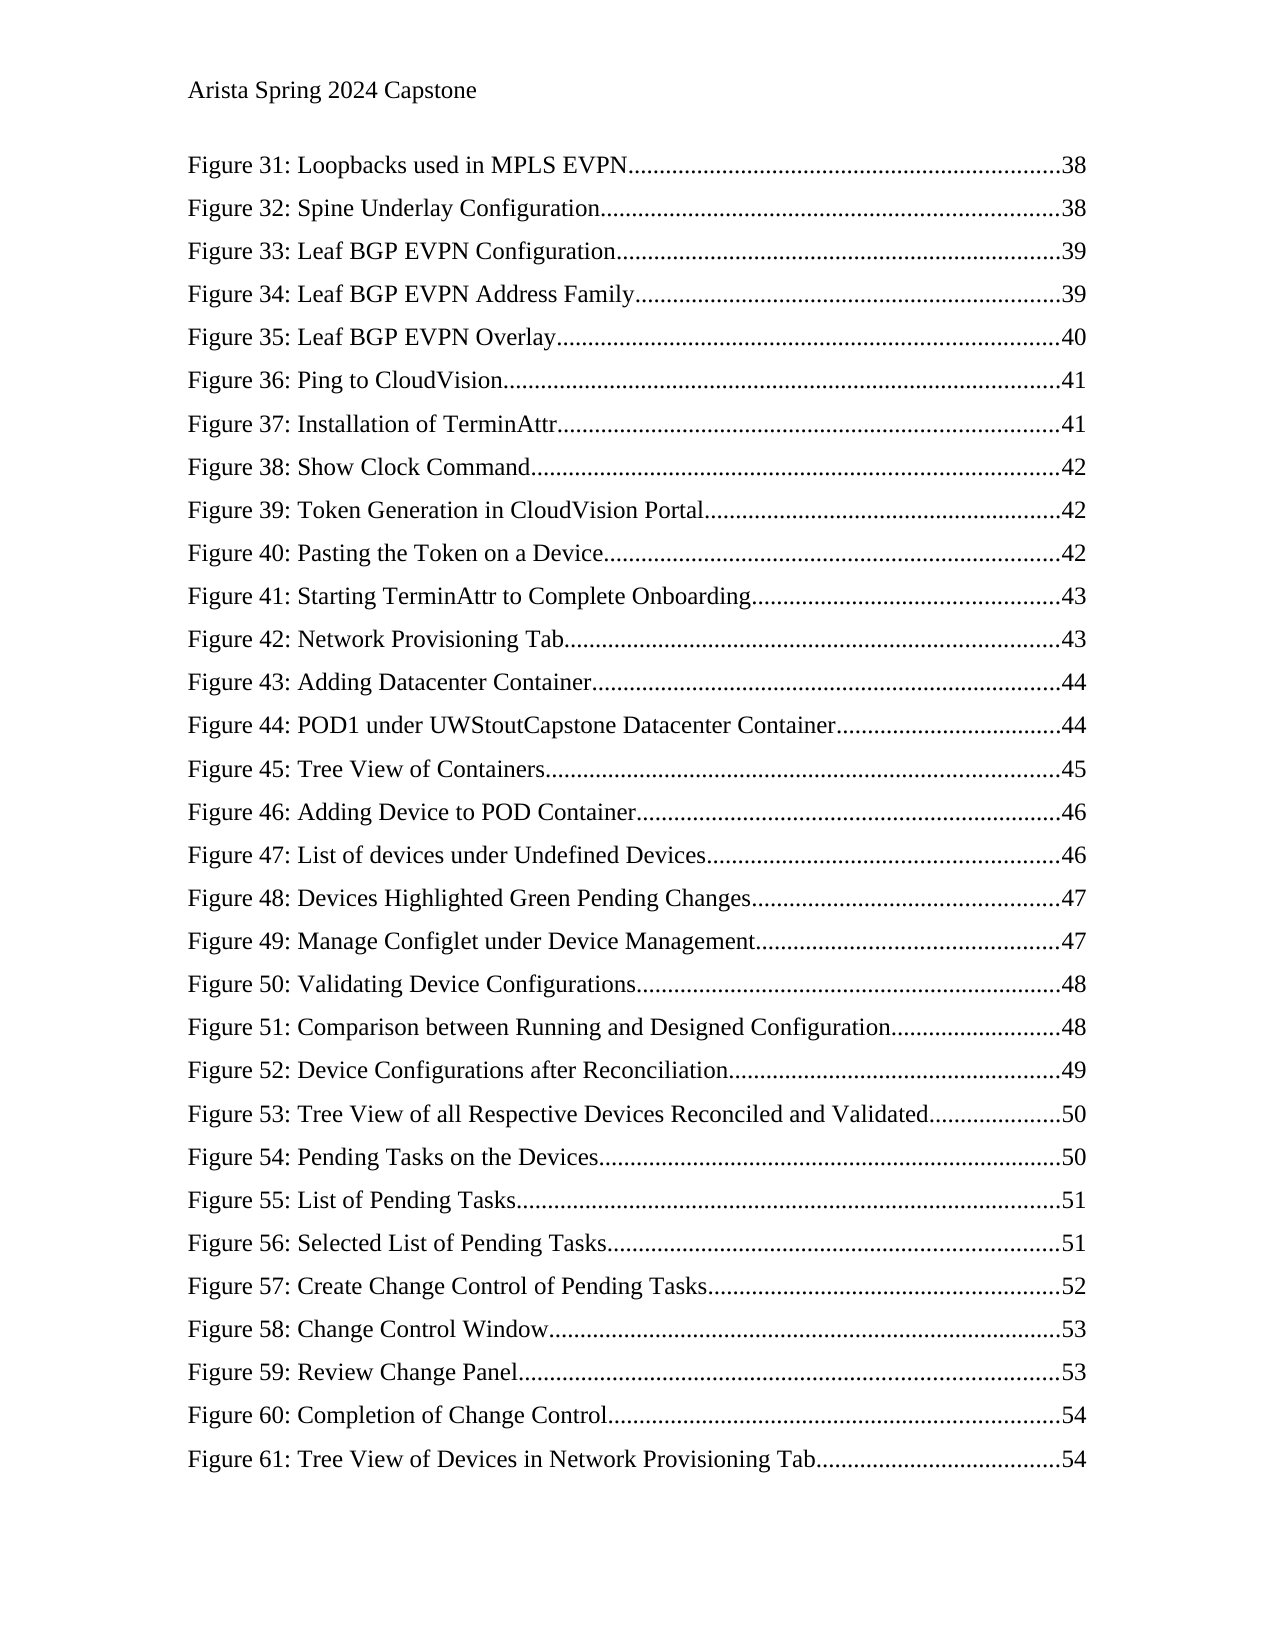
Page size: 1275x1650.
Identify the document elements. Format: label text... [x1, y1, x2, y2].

text Figure 54: Pending Tasks on the Devices 50 [187, 1142, 1087, 1171]
text Figure 56: Selected List of Pending Tasks 51 [187, 1228, 1087, 1257]
text Figure 36: Ping to CloudVision 41 [187, 366, 1087, 394]
text Figure 60: Completion of Change Control 54 [187, 1401, 1087, 1429]
text Figure 53: Tree View of all Respective Devices Reconciled and Validated 50 [187, 1099, 1087, 1127]
text Figure 39: Token Generation in CloudVision Portal 42 [187, 495, 1087, 524]
text Figure 55: List of Pending Tasks 51 [187, 1185, 1087, 1214]
text Figure 58: Change Control Window 53 [187, 1314, 1087, 1343]
text Figure 50: Validating Device Configurations 48 [187, 969, 1087, 998]
text Figure 40: Pasting the Token on a Device 42 [187, 538, 1087, 567]
text Figure 45: Tree View of Containers 45 [187, 754, 1087, 782]
text Figure 49: Manage Configlet under Device Management 47 [187, 926, 1087, 955]
text Figure 31: Loopbacks used in MPLS EVPN 38 [187, 150, 1087, 179]
text Figure 46: Adding Device to POD Container 46 [187, 797, 1087, 826]
text Figure 33: Leaf BGP EVPN Configuration 39 [187, 236, 1087, 265]
text Figure 47: List of devices under Undefined Devices 46 [187, 840, 1087, 869]
text Figure 32: Spine Underlay Configuration 38 [187, 193, 1087, 222]
text Figure 43: Adding Datacenter Container 44 [187, 667, 1087, 696]
text Figure 44: POD1 under UWStoutCapstone Datacenter Container 44 [187, 711, 1087, 739]
text Figure 42: Network Provisioning Tab 43 [187, 624, 1087, 653]
text Figure 52: Device Configurations after Reconciliation 49 [187, 1056, 1087, 1084]
text Figure 41: Starting TerminAttr to Complete Onboarding 43 [187, 581, 1087, 610]
text Figure 51: Comparison between Running and Designed Configuration 48 [187, 1012, 1087, 1041]
text Figure 37: Installation of TerminAttr 41 [187, 409, 1087, 437]
text Figure 59: Review Change Panel 53 [187, 1357, 1087, 1386]
text Figure 48: Devices Highlighted Green Pending Changes 47 [187, 883, 1087, 912]
text Figure 38: Show Clock Command 42 [187, 452, 1087, 481]
text Figure 34: Leaf BGP EVPN Address Family 39 [187, 279, 1087, 308]
text Figure 57: Create Change Control of Pending Tasks 52 [187, 1271, 1087, 1300]
text Figure 61: Tree View of Devices in Network Provisioning Tab 54 [187, 1444, 1087, 1472]
text Figure 35: Leaf BGP EVPN Overlay 40 [187, 322, 1087, 351]
